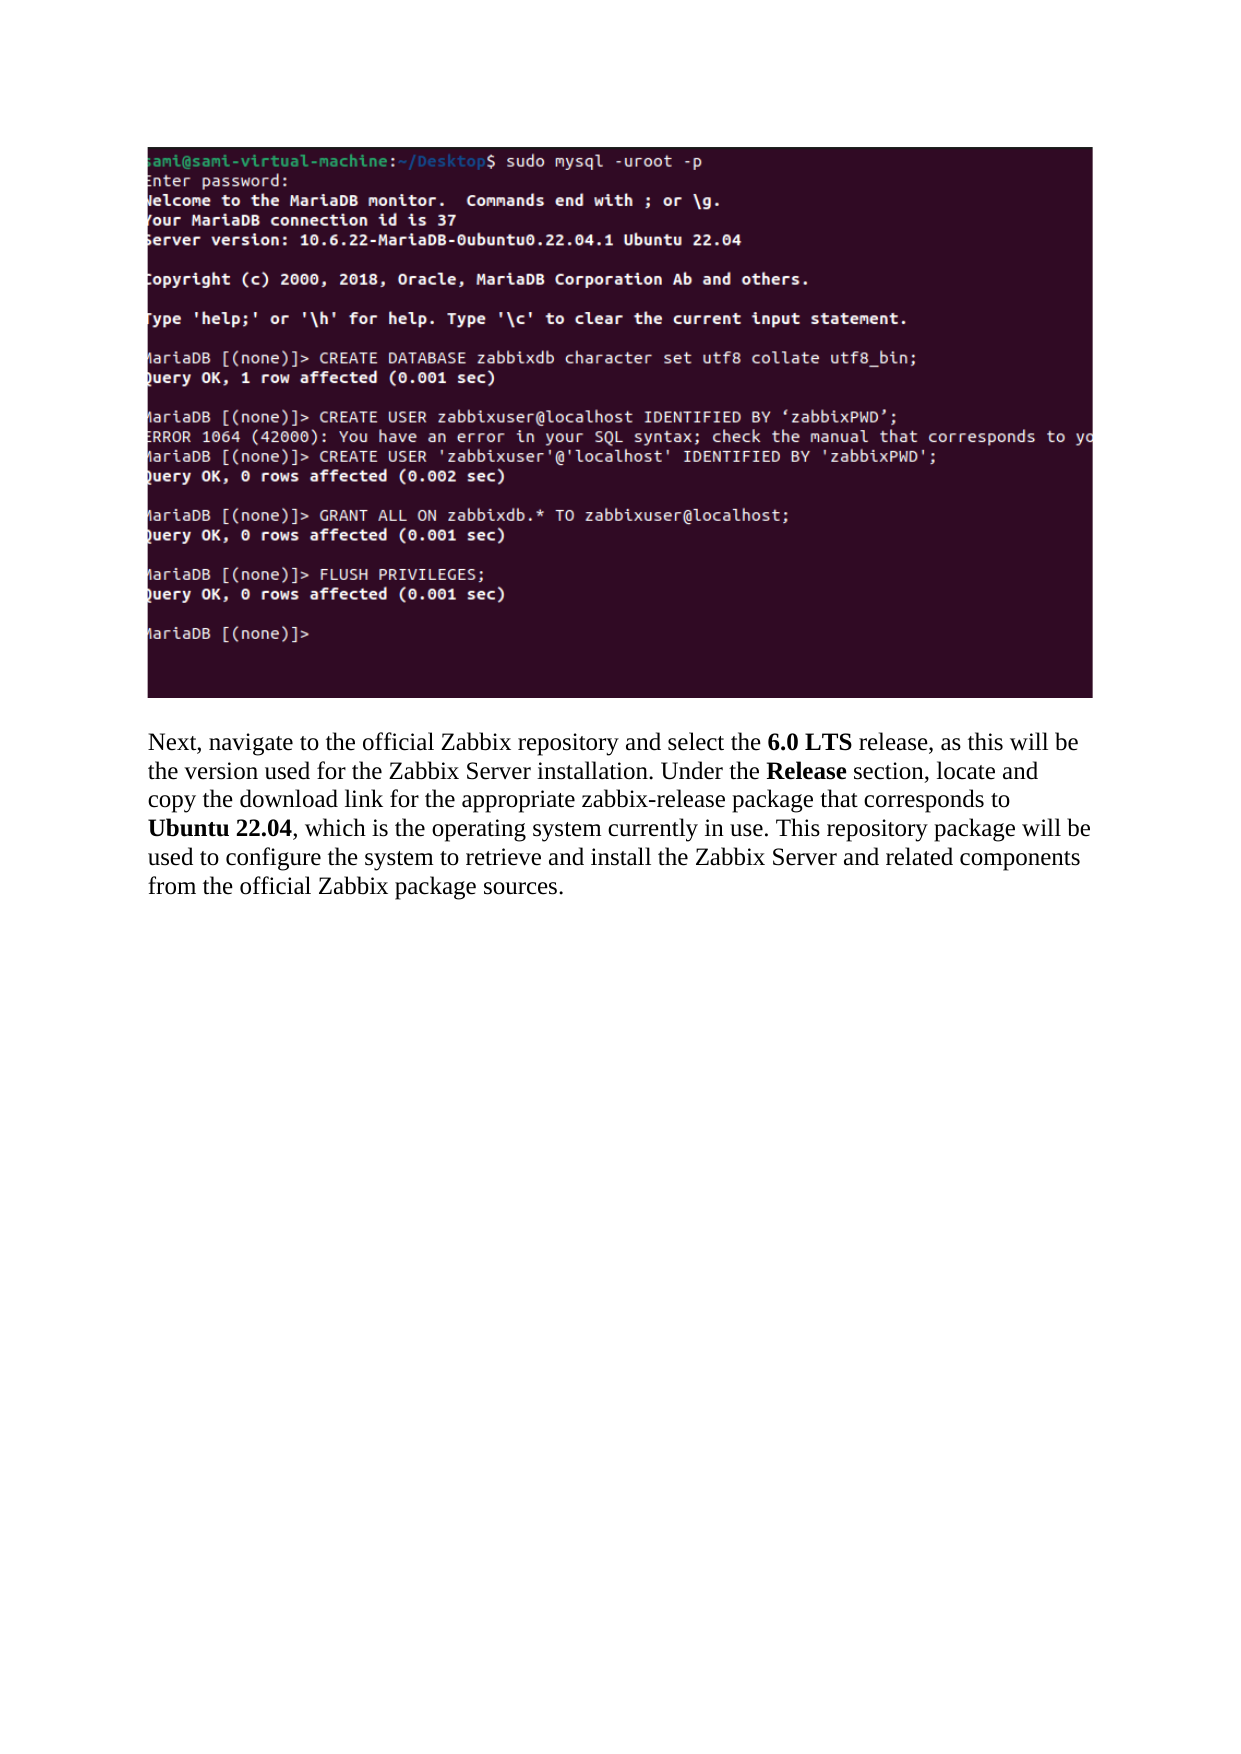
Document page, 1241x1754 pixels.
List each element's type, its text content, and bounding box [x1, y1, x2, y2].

text Next, navigate to the official Zabbix repository and select the 6.0 LTS release, as this will be the version used for the Zabbix Server installation. Under the Release section, locate and copy the download link for the appropriate zabbix-release package that corresponds to Ubuntu 22.04, which is the operating system currently in use. This repository package will be used to configure the system to retrieve and install the Zabbix Server and related components from the official Zabbix package sources. [148, 727, 1093, 899]
picture [147, 147, 1093, 698]
